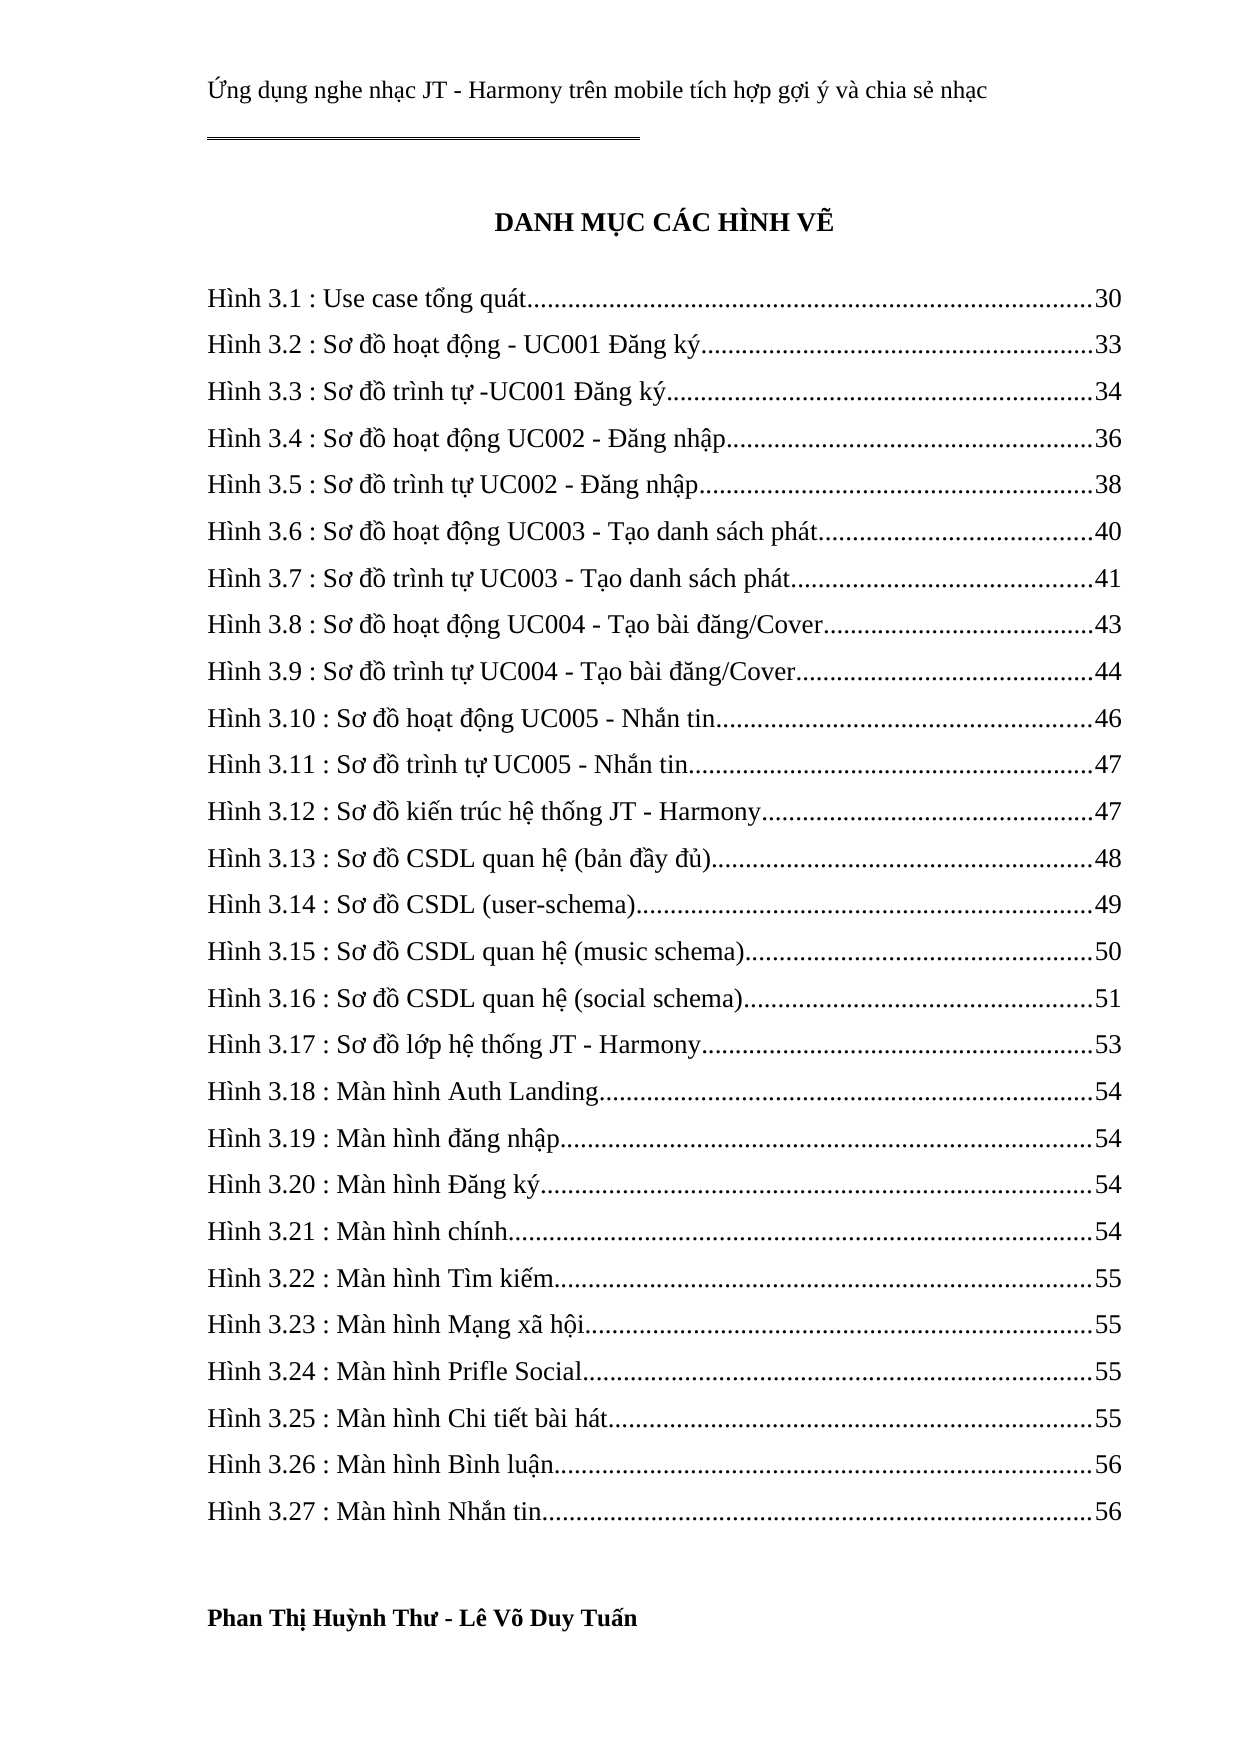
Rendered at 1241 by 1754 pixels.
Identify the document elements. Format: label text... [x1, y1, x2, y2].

text Hình 3.1 : Use case tổng quát 30 [207, 282, 1122, 313]
text Hình 3.3 : Sơ đồ trình tự -UC001 Đăng ký 34 [207, 375, 1122, 406]
text DANH MỤC CÁC HÌNH VẼ [207, 206, 1122, 237]
text Hình 3.15 : Sơ đồ CSDL quan hệ (music schema) 50 [207, 935, 1122, 966]
text Hình 3.11 : Sơ đồ trình tự UC005 - Nhắn tin 47 [207, 749, 1122, 780]
text Hình 3.8 : Sơ đồ hoạt động UC004 - Tạo bài đăng/Cover 43 [207, 609, 1122, 640]
text Hình 3.14 : Sơ đồ CSDL (user-schema) 49 [207, 889, 1122, 920]
text Hình 3.5 : Sơ đồ trình tự UC002 - Đăng nhập 38 [207, 469, 1122, 500]
text Hình 3.13 : Sơ đồ CSDL quan hệ (bản đầy đủ) 48 [207, 842, 1122, 873]
text Hình 3.6 : Sơ đồ hoạt động UC003 - Tạo danh sách phát 40 [207, 515, 1122, 546]
text Hình 3.18 : Màn hình Auth Landing 54 [207, 1075, 1122, 1106]
text Hình 3.22 : Màn hình Tìm kiếm 55 [207, 1262, 1122, 1293]
text Hình 3.20 : Màn hình Đăng ký 54 [207, 1169, 1122, 1200]
text Hình 3.12 : Sơ đồ kiến trúc hệ thống JT - Harmony 47 [207, 795, 1122, 826]
text Hình 3.10 : Sơ đồ hoạt động UC005 - Nhắn tin 46 [207, 702, 1122, 733]
text Hình 3.27 : Màn hình Nhắn tin 56 [207, 1495, 1122, 1526]
text Hình 3.17 : Sơ đồ lớp hệ thống JT - Harmony 53 [207, 1029, 1122, 1060]
text Hình 3.2 : Sơ đồ hoạt động - UC001 Đăng ký 33 [207, 329, 1122, 360]
text Hình 3.26 : Màn hình Bình luận 56 [207, 1449, 1122, 1480]
text Hình 3.9 : Sơ đồ trình tự UC004 - Tạo bài đăng/Cover 44 [207, 655, 1122, 686]
text Hình 3.25 : Màn hình Chi tiết bài hát 55 [207, 1402, 1122, 1433]
text Hình 3.21 : Màn hình chính 54 [207, 1215, 1122, 1246]
text Hình 3.24 : Màn hình Prifle Social 55 [207, 1355, 1122, 1386]
text Hình 3.4 : Sơ đồ hoạt động UC002 - Đăng nhập 36 [207, 422, 1122, 453]
text Hình 3.16 : Sơ đồ CSDL quan hệ (social schema) 51 [207, 982, 1122, 1013]
text Hình 3.19 : Màn hình đăng nhập 54 [207, 1122, 1122, 1153]
text Hình 3.23 : Màn hình Mạng xã hội 55 [207, 1309, 1122, 1340]
text Hình 3.7 : Sơ đồ trình tự UC003 - Tạo danh sách phát 41 [207, 562, 1122, 593]
